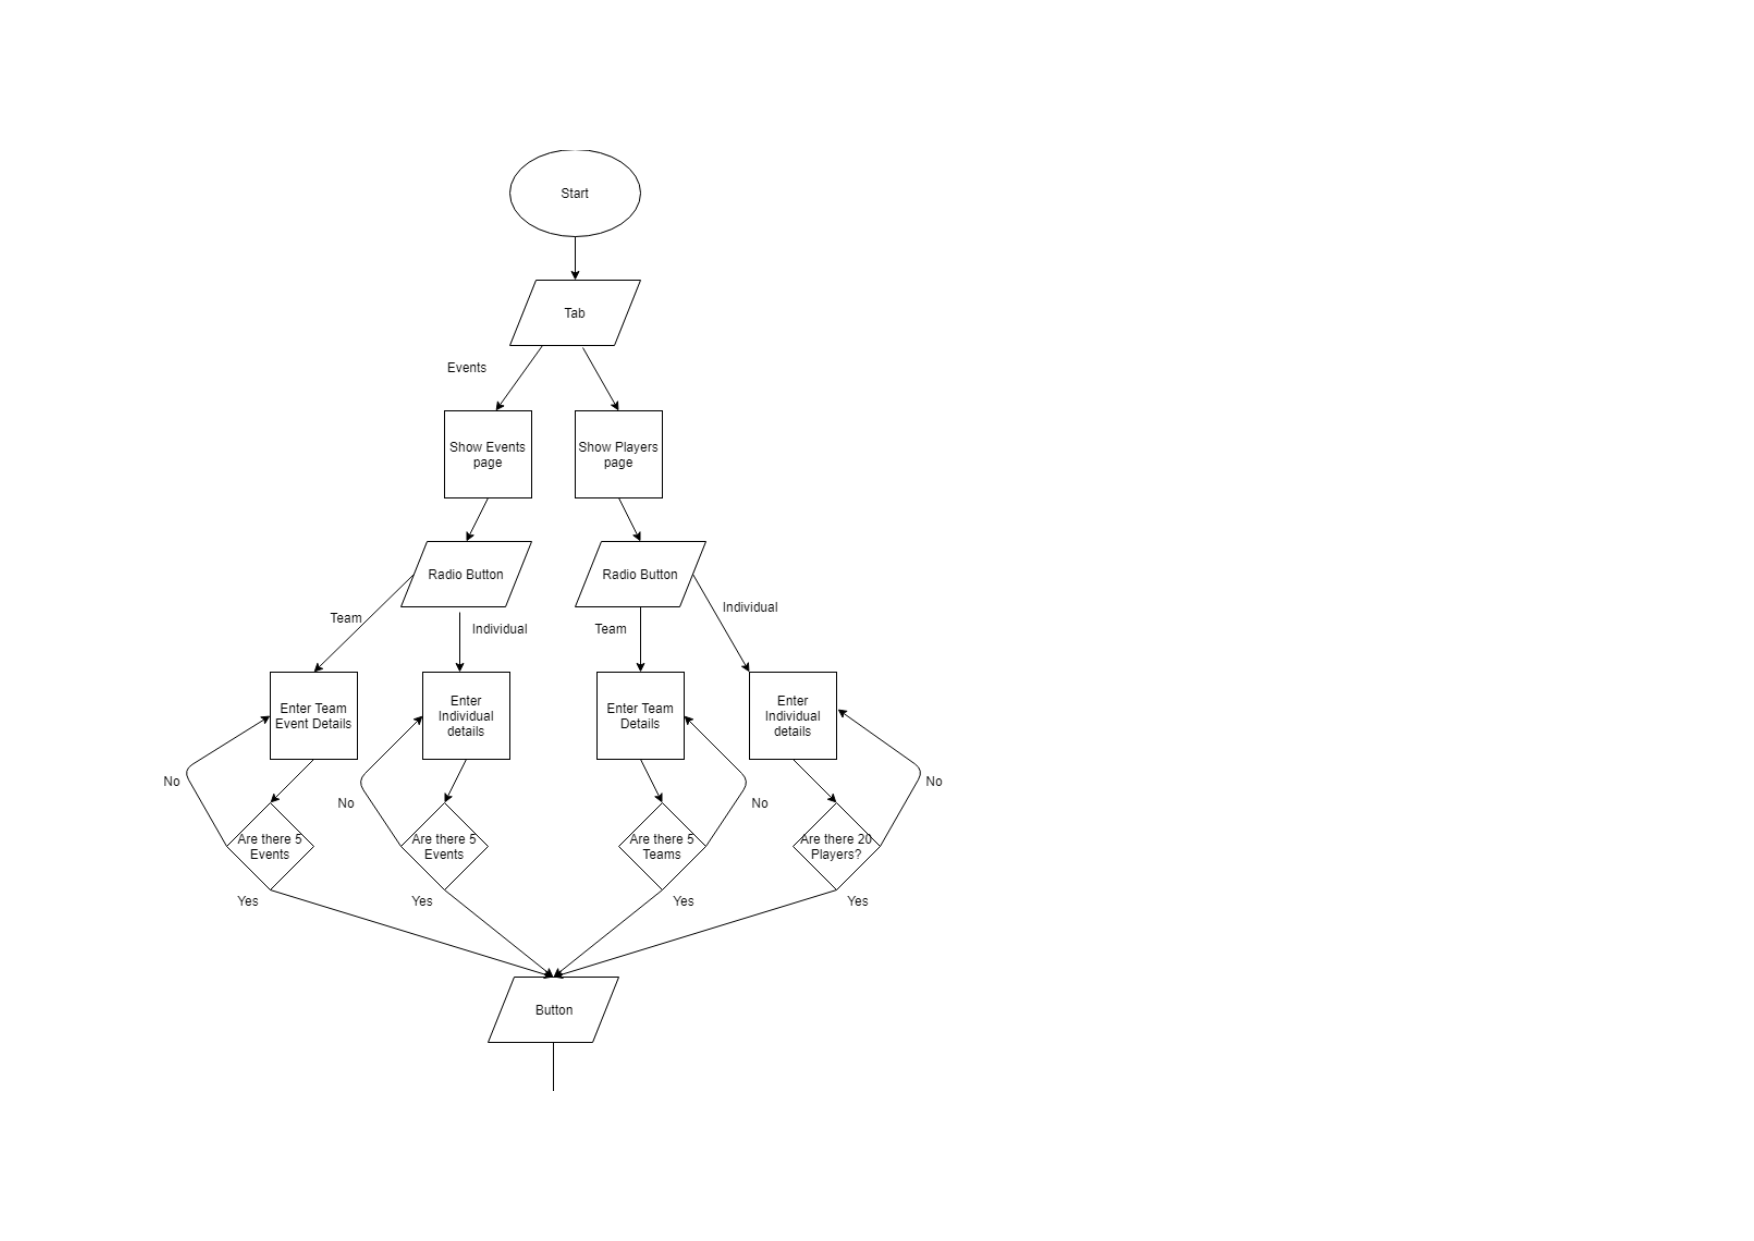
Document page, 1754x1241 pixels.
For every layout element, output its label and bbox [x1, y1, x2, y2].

picture [150, 150, 957, 1091]
